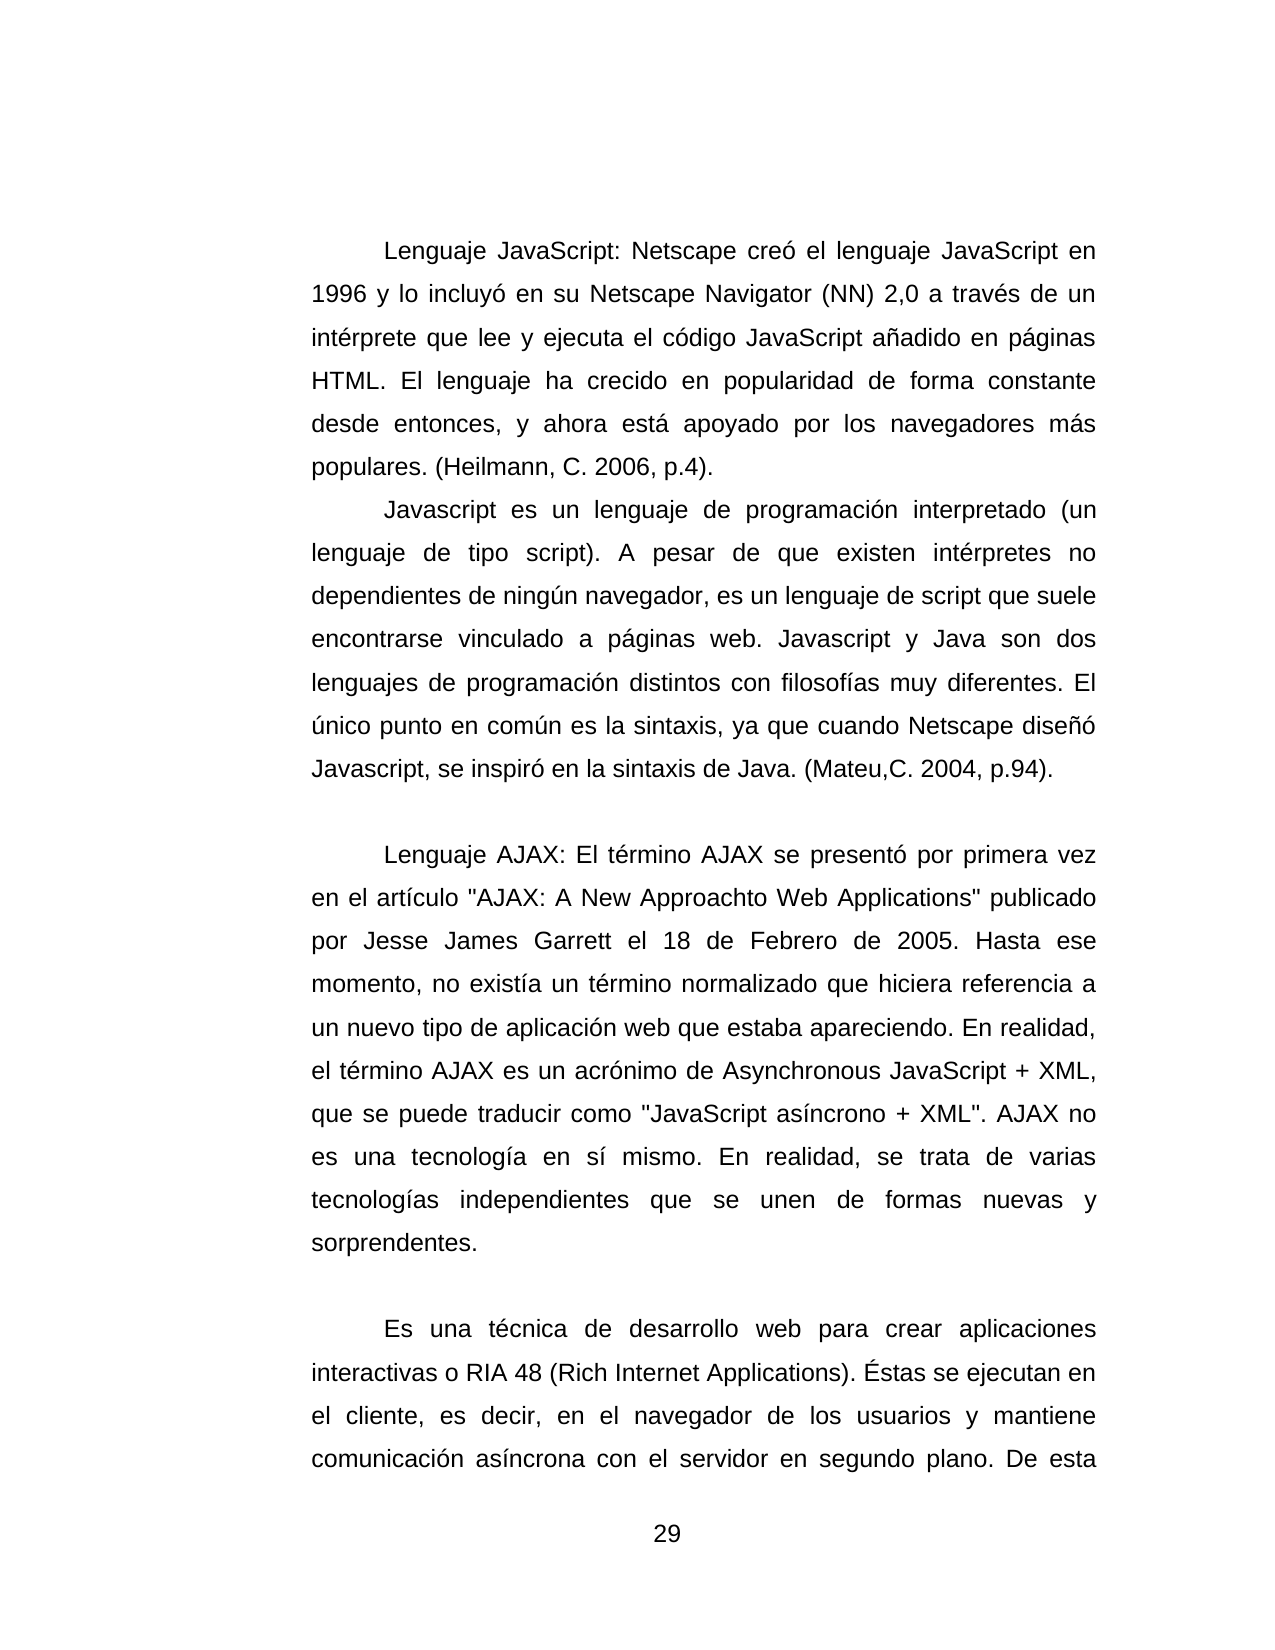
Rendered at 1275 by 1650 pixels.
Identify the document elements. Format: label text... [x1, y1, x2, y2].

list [311, 1314, 1098, 1472]
list Lenguaje AJAX: El término AJAX se presentó por primera vez en el artículo "AJAX: A New Approachto Web Applications" publicado por Jesse James Garrett el 18 de Febrero de 2005. Hasta ese momento, no existía un término normalizado que hiciera referencia a un nuevo tipo de aplicación web que estaba apareciendo. En realidad, el término AJAX es un acrónimo de Asynchronous JavaScript + XML, que se puede traducir como "JavaScript asíncrono + XML". AJAX no es una tecnología en sí mismo. En realidad, se trata de varias tecnologías independientes que se unen de formas nuevas y sorprendentes. [311, 840, 1098, 1257]
list Javascript es un lenguaje de programación interpretado (un lenguaje de tipo script). A pesar de que existen intérpretes no dependientes de ningún navegador, es un lenguaje de script que suele encontrarse vinculado a páginas web. Javascript y Java son dos lenguajes de programación distintos con filosofías muy diferentes. El único punto en común es la sintaxis, ya que cuando Netscape diseñó Javascript, se inspiró en la sintaxis de Java. (Mateu,C. 2004, p.94). [311, 495, 1098, 782]
list Lenguaje JavaScript: Netscape creó el lenguaje JavaScript en 1996 y lo incluyó en su Netscape Navigator (NN) 2,0 a través de un intérprete que lee y ejecuta el código JavaScript añadido en páginas HTML. El lenguaje ha crecido en popularidad de forma constante desde entonces, y ahora está apoyado por los navegadores más populares. (Heilmann, C. 2006, p.4). [311, 236, 1098, 481]
